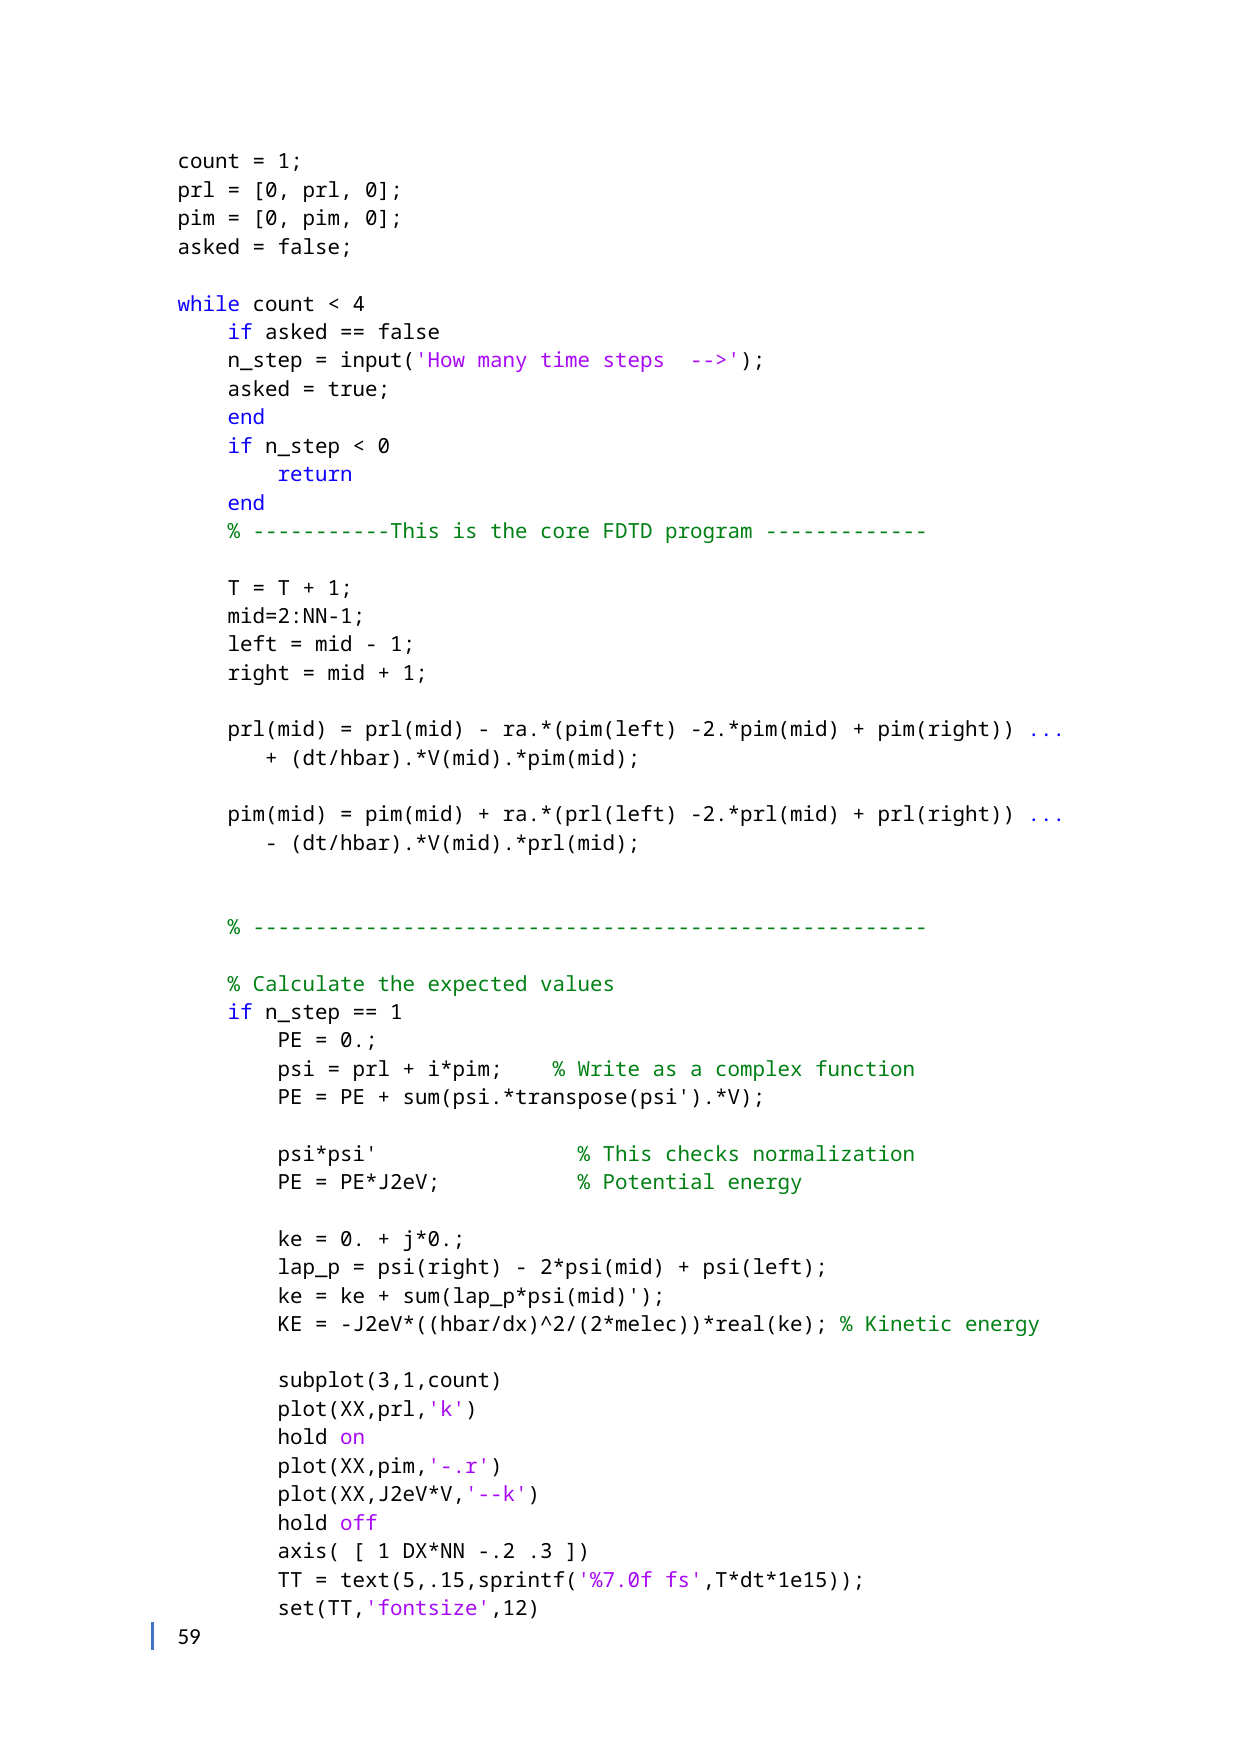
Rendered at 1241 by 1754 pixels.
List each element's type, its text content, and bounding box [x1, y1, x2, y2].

text % Calculate the expected values [177, 969, 1152, 997]
text while count < 4 [177, 289, 1152, 317]
text hold off [177, 1508, 1152, 1536]
text set(TT,'fontsize',12) [177, 1593, 1152, 1622]
text + (dt/hbar).*V(mid).*pim(mid); [177, 743, 1152, 771]
text PE = PE + sum(psi.*transpose(psi').*V); [177, 1082, 1152, 1111]
text prl = [0, prl, 0]; [177, 175, 1152, 203]
text pim(mid) = pim(mid) + ra.*(prl(left) -2.*prl(mid) + prl(right)) ... [177, 799, 1152, 828]
text plot(XX,J2eV*V,'--k') [177, 1479, 1152, 1508]
text plot(XX,prl,'k') [177, 1394, 1152, 1422]
text asked = false; [177, 232, 1152, 260]
text subplot(3,1,count) [177, 1366, 1152, 1394]
text hold on [177, 1422, 1152, 1451]
text KE = -J2eV*((hbar/dx)^2/(2*melec))*real(ke); % Kinetic energy [177, 1309, 1152, 1338]
text - (dt/hbar).*V(mid).*prl(mid); [177, 828, 1152, 856]
text % -----------This is the core FDTD program ------------- [177, 516, 1152, 545]
text psi*psi' % This checks normalization [177, 1139, 1152, 1167]
text asked = true; [177, 374, 1152, 402]
text end [177, 402, 1152, 431]
text plot(XX,pim,'-.r') [177, 1451, 1152, 1479]
text ke = 0. + j*0.; [177, 1224, 1152, 1252]
text PE = PE*J2eV; % Potential energy [177, 1167, 1152, 1196]
text psi = prl + i*pim; % Write as a complex function [177, 1054, 1152, 1082]
text T = T + 1; [177, 573, 1152, 601]
text TT = text(5,.15,sprintf('%7.0f fs',T*dt*1e15)); [177, 1565, 1152, 1593]
text lap_p = psi(right) - 2*psi(mid) + psi(left); [177, 1252, 1152, 1281]
text if asked == false [177, 317, 1152, 346]
text return [177, 459, 1152, 488]
text mid=2:NN-1; [177, 601, 1152, 629]
text PE = 0.; [177, 1026, 1152, 1054]
text if n_step < 0 [177, 431, 1152, 459]
text count = 1; [177, 147, 1152, 175]
text if n_step == 1 [177, 997, 1152, 1026]
text axis( [ 1 DX*NN -.2 .3 ]) [177, 1536, 1152, 1565]
text prl(mid) = prl(mid) - ra.*(pim(left) -2.*pim(mid) + pim(right)) ... [177, 714, 1152, 743]
text right = mid + 1; [177, 658, 1152, 686]
text ke = ke + sum(lap_p*psi(mid)'); [177, 1281, 1152, 1309]
text left = mid - 1; [177, 629, 1152, 658]
text pim = [0, pim, 0]; [177, 203, 1152, 232]
text n_step = input('How many time steps -->'); [177, 346, 1152, 374]
text end [177, 488, 1152, 516]
text % ------------------------------------------------------ [177, 912, 1152, 941]
